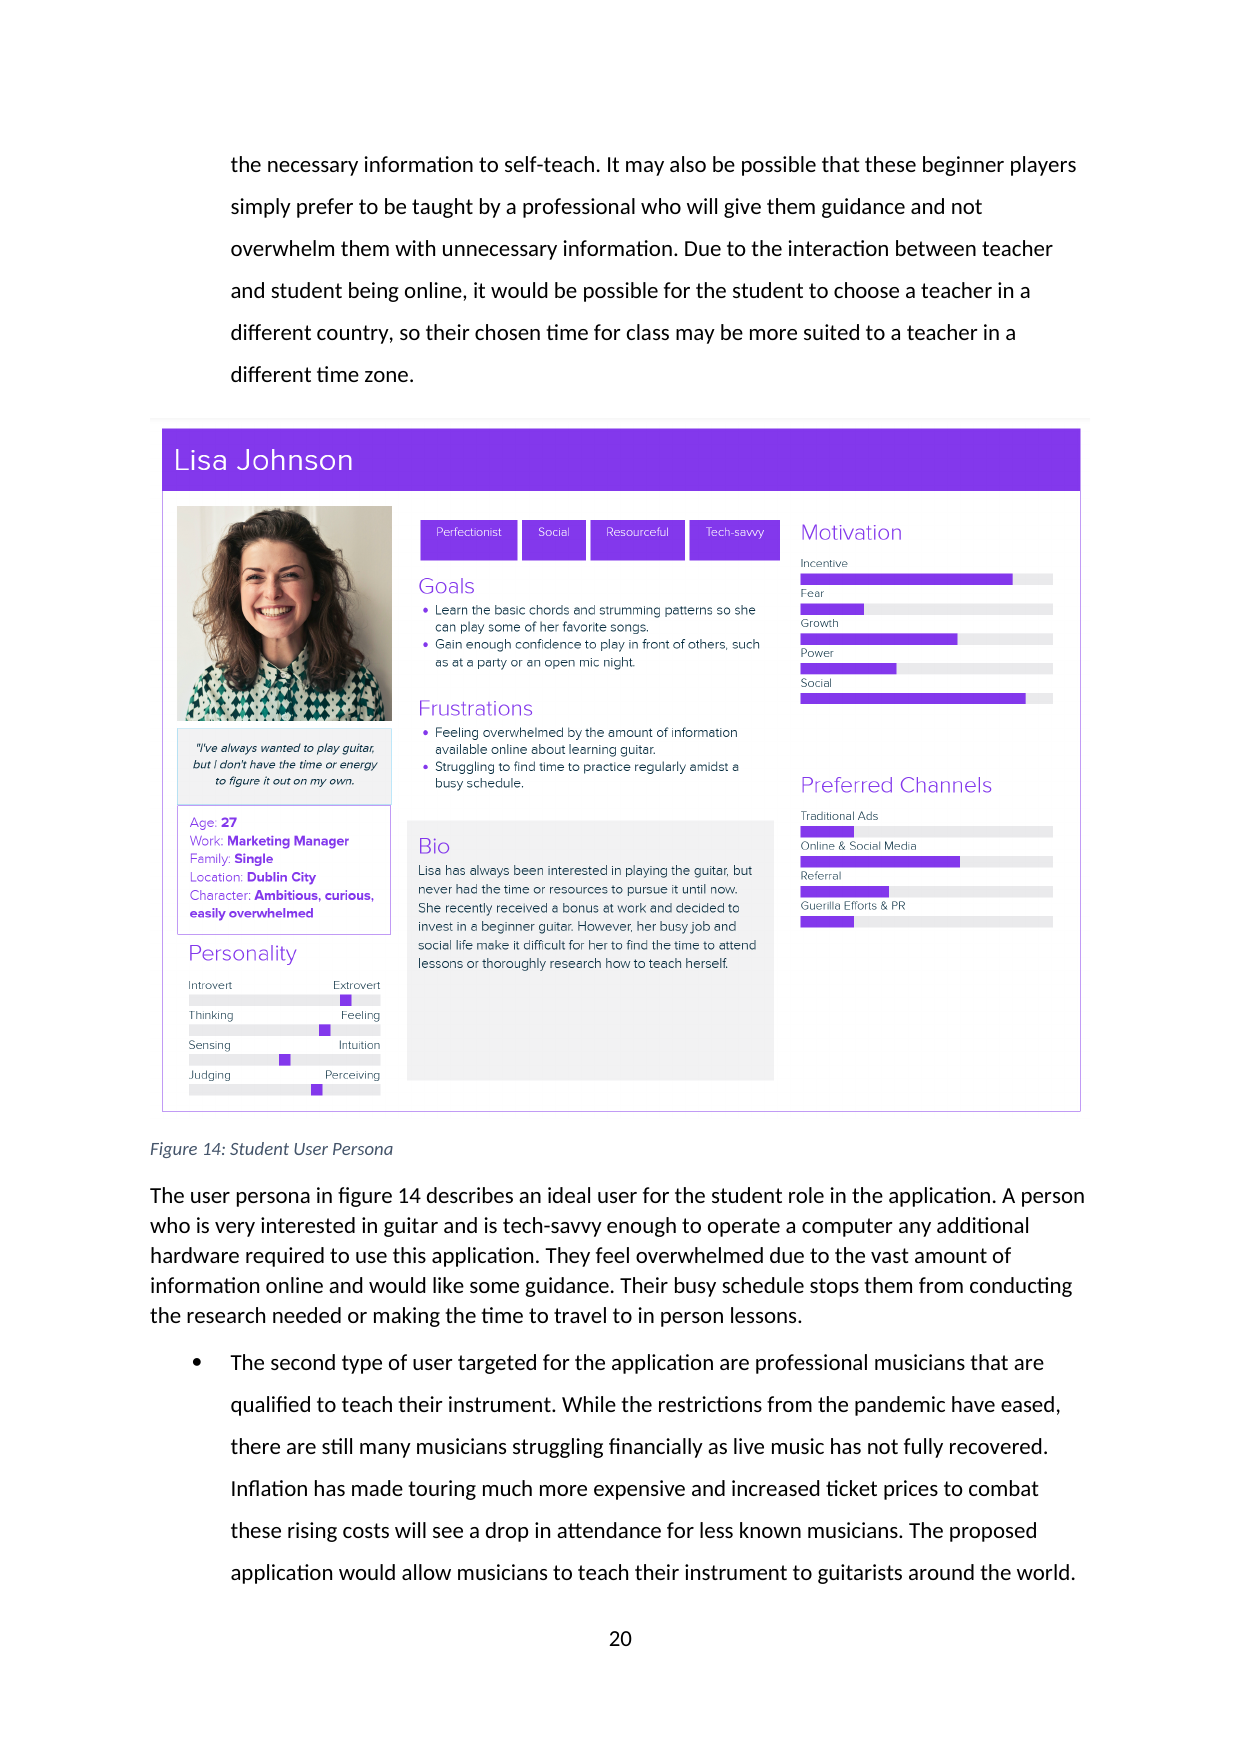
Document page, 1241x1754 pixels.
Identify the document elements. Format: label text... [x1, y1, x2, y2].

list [193, 150, 1090, 388]
picture [150, 418, 1091, 1119]
text The user persona in figure 14 describes an ideal user for the student role in the application. A person who is very interested in guitar and is tech-savvy enough to operate a computer any additional hardware required to use this application. They feel overwhelmed due to the vast amount of information online and would like some guidance. Their busy schedule stops them from conducting the research needed or making the time to travel to in person lessons. [150, 1181, 1090, 1329]
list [193, 1348, 1090, 1586]
text Figure 14: Student User Persona [150, 1137, 1090, 1160]
